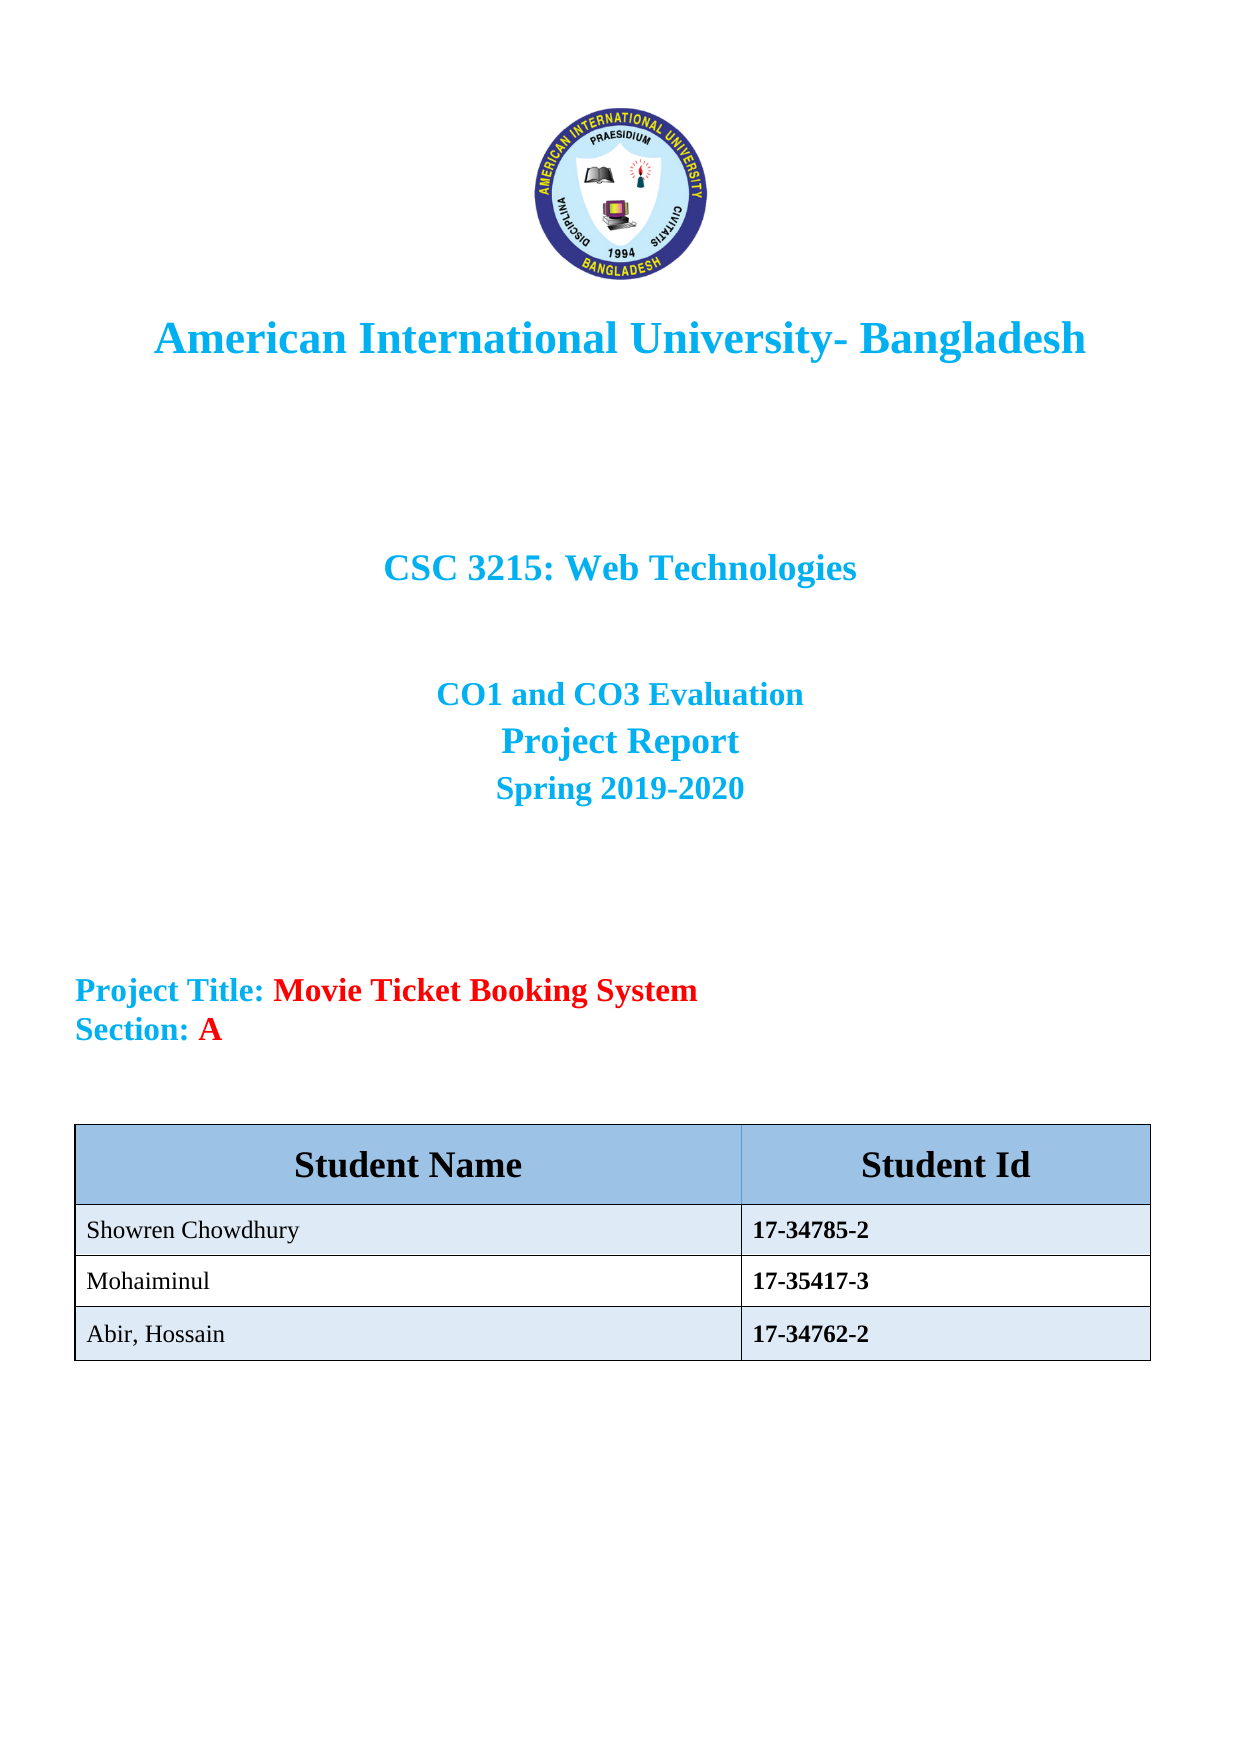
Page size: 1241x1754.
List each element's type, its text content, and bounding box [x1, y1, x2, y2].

table_cell 17-34762-2 [742, 1307, 1150, 1360]
text CSC 3215: Web Technologies [75, 545, 1165, 588]
table_cell Abir, Hossain [76, 1307, 741, 1360]
text Spring 2019-2020 [75, 768, 1165, 807]
table_cell Showren Chowdhury [76, 1205, 741, 1254]
text Project Title: Movie Ticket Booking System [75, 970, 1165, 1009]
table_header Student Name [76, 1125, 741, 1204]
text CO1 and CO3 Evaluation [75, 674, 1165, 713]
table_cell Mohaiminul [76, 1256, 741, 1306]
picture [530, 103, 710, 284]
table_header Student Id [742, 1125, 1150, 1204]
table_cell 17-35417-3 [742, 1256, 1150, 1306]
text Section: A [75, 1009, 1165, 1047]
text Project Report [75, 719, 1165, 762]
table_cell 17-34785-2 [742, 1205, 1150, 1254]
